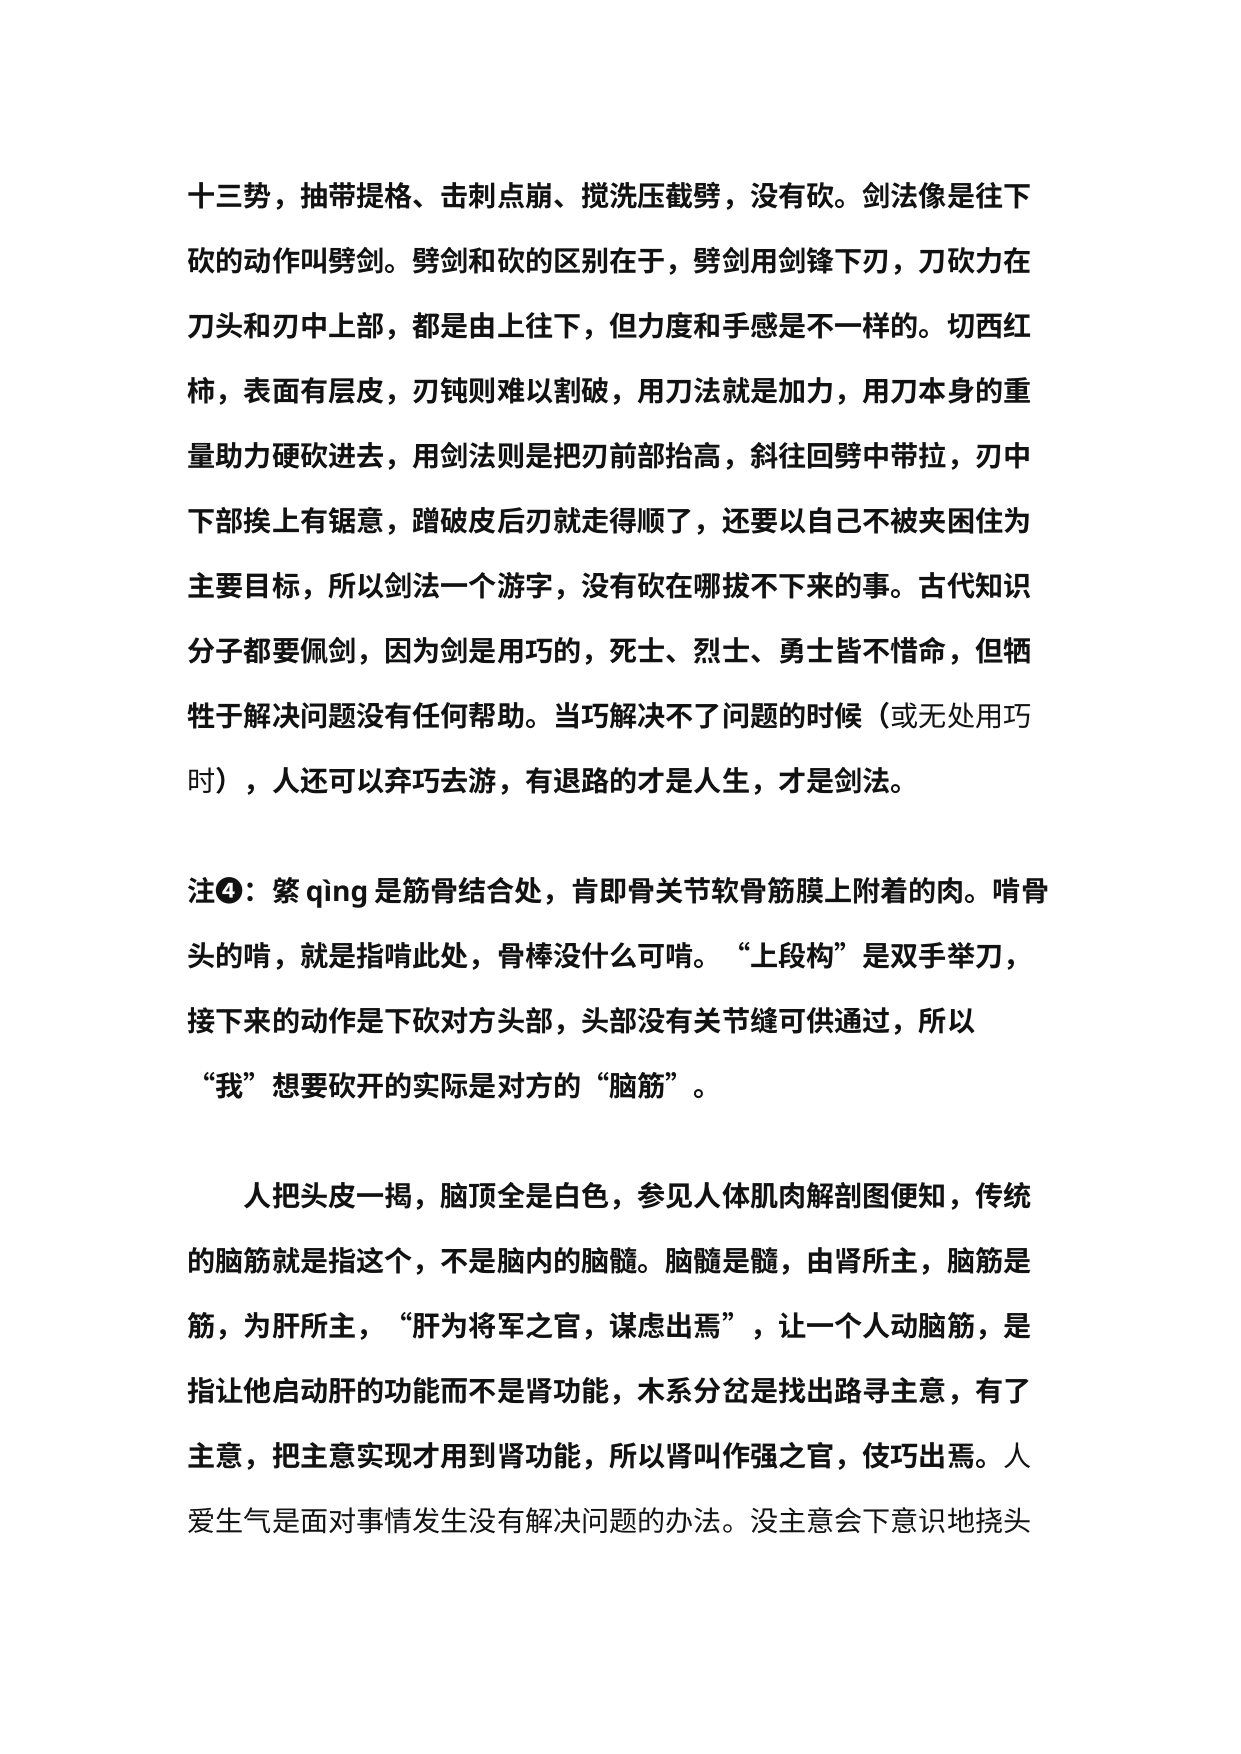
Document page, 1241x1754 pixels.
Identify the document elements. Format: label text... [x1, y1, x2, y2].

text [187, 162, 1053, 812]
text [187, 1162, 1053, 1552]
text 注❹：綮qìng是筋骨结合处，肯即骨关节软骨筋膜上附着的肉。啃骨头的啃，就是指啃此处，骨棒没什么可啃。“上段构”是双手举刀，接下来的动作是下砍对方头部，头部没有关节缝可供通过，所以“我”想要砍开的实际是对方的“脑筋”。 [187, 857, 1053, 1117]
